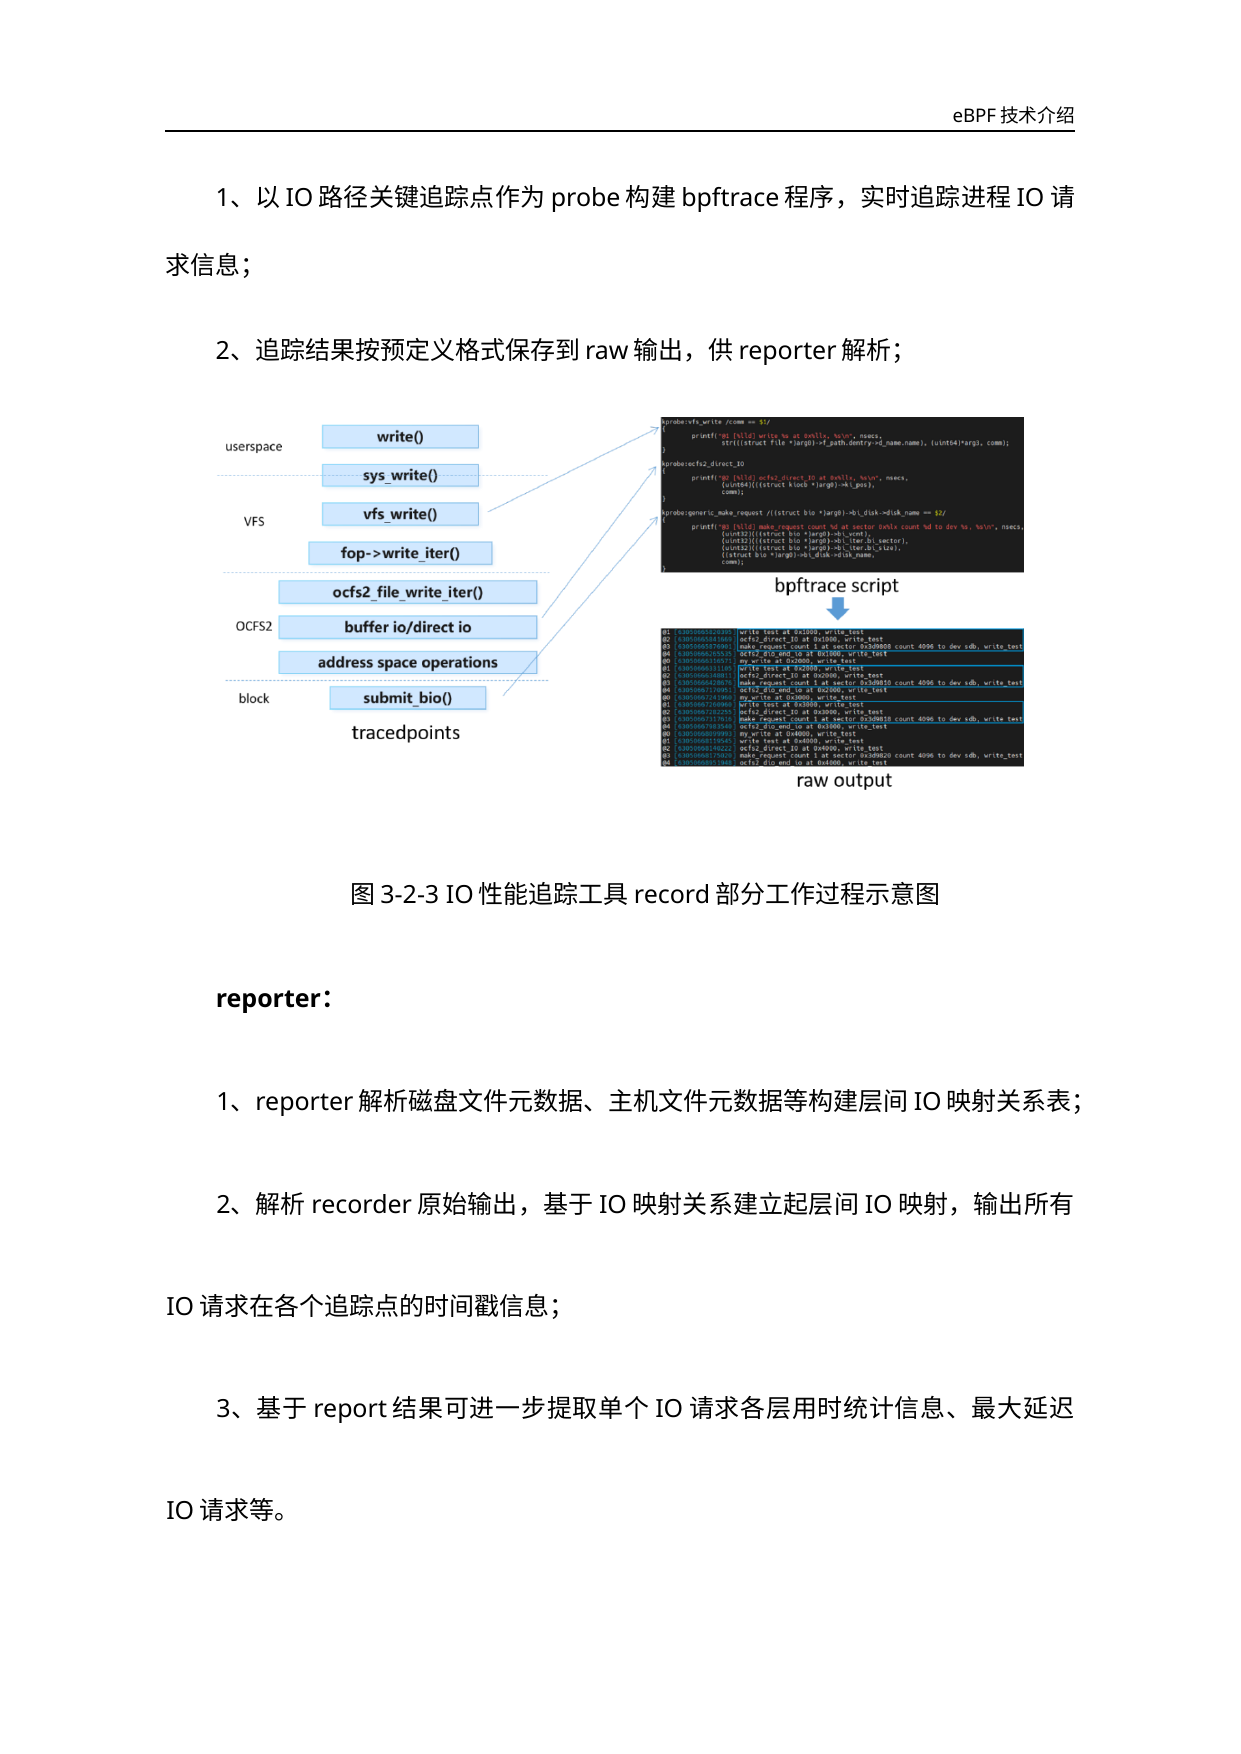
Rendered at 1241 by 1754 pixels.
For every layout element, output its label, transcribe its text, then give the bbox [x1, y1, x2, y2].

text 2、追踪结果按预定义格式保存到raw输出，供reporter解析； [165, 315, 1075, 383]
text 图3-2-3 IO性能追踪工具record部分工作过程示意图 [165, 859, 1075, 927]
text 3、基于report结果可进一步提取单个IO请求各层用时统计信息、最大延迟IO请求等。 [166, 1373, 1075, 1543]
text 2、解析recorder原始输出，基于IO映射关系建立起层间IO映射，输出所有IO请求在各个追踪点的时间戳信息； [166, 1168, 1075, 1338]
text 1、reporter解析磁盘文件元数据、主机文件元数据等构建层间IO映射关系表； [166, 1065, 1075, 1133]
text 1、以IO路径关键追踪点作为probe构建bpftrace程序，实时追踪进程IO请求信息； [165, 162, 1075, 298]
text reporter： [165, 962, 1075, 1030]
picture [216, 417, 1024, 805]
